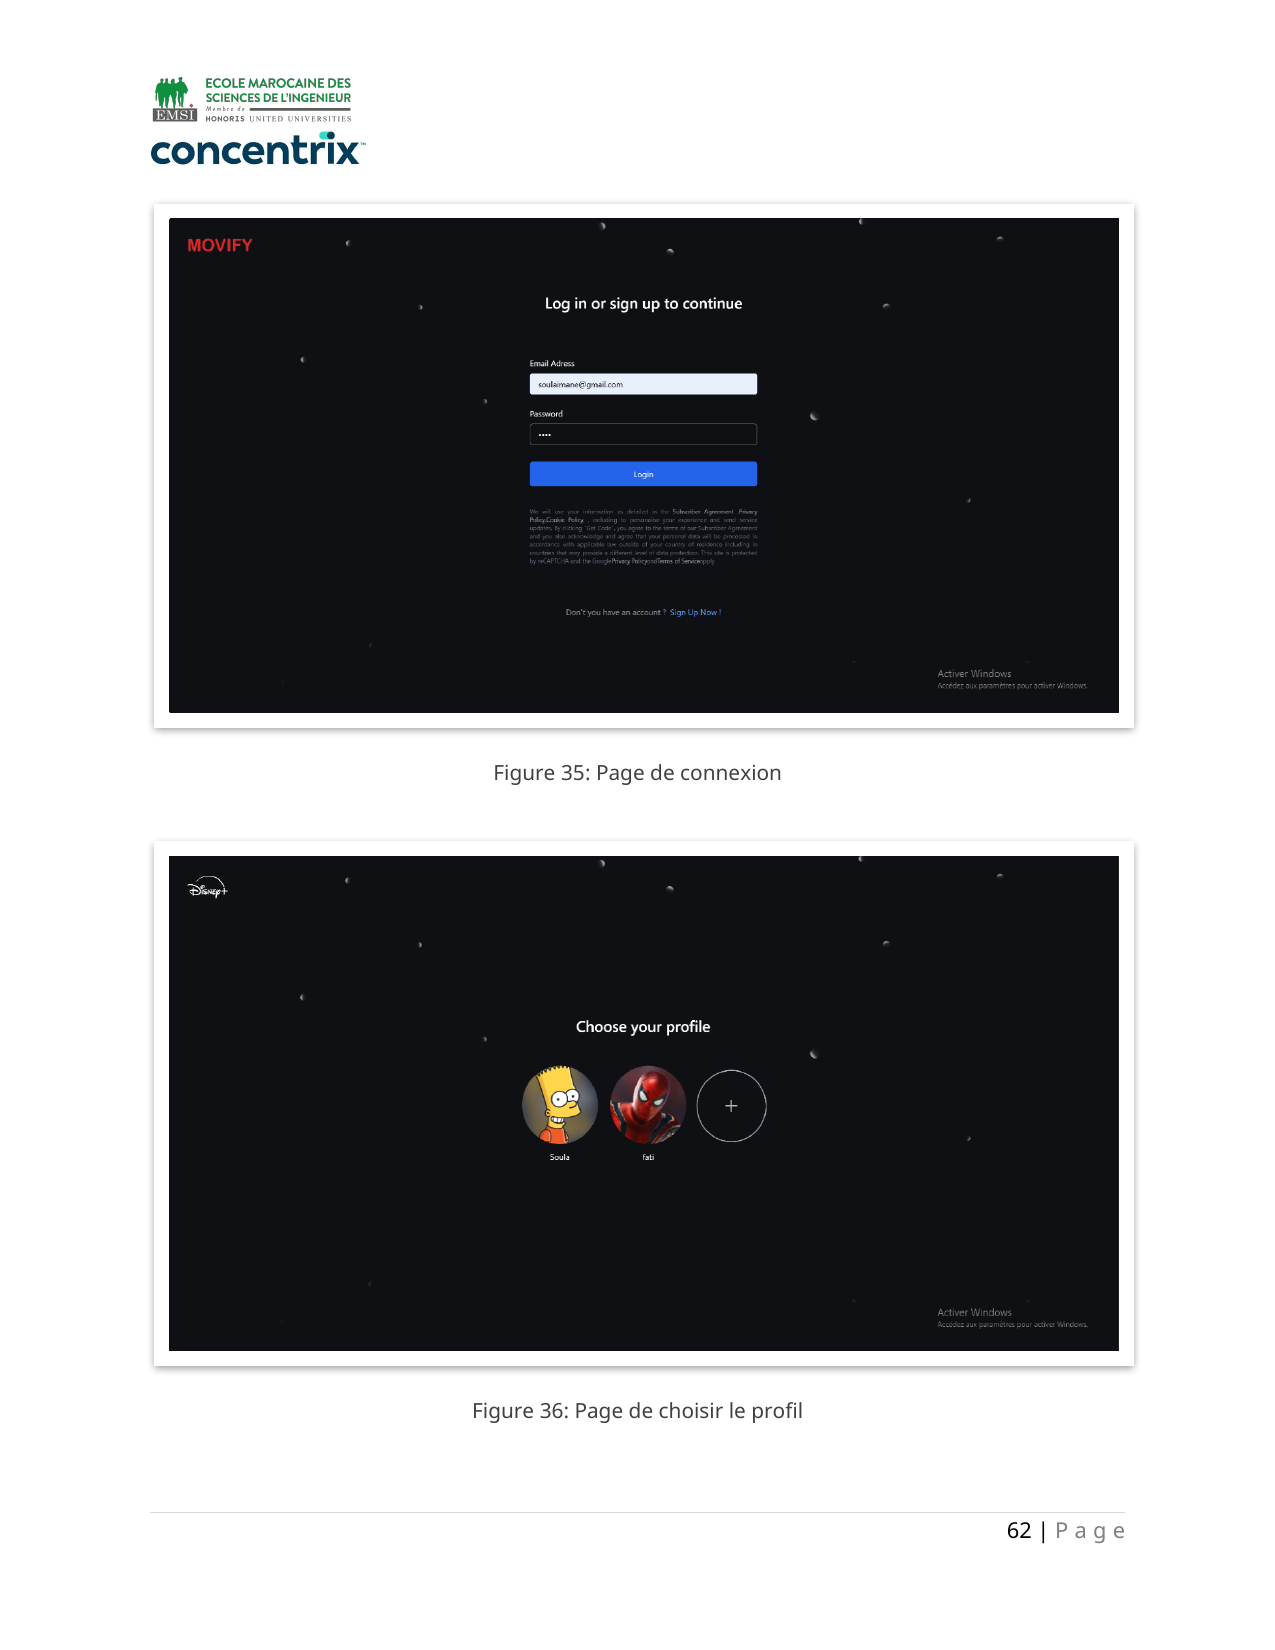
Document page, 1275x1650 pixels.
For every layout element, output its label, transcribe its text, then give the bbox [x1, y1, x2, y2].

text Figure 36: Page de choisir le profil [150, 1396, 1125, 1424]
text Figure 35: Page de connexion [150, 758, 1125, 786]
picture [150, 75, 368, 170]
picture [169, 218, 1119, 713]
picture [169, 856, 1119, 1351]
